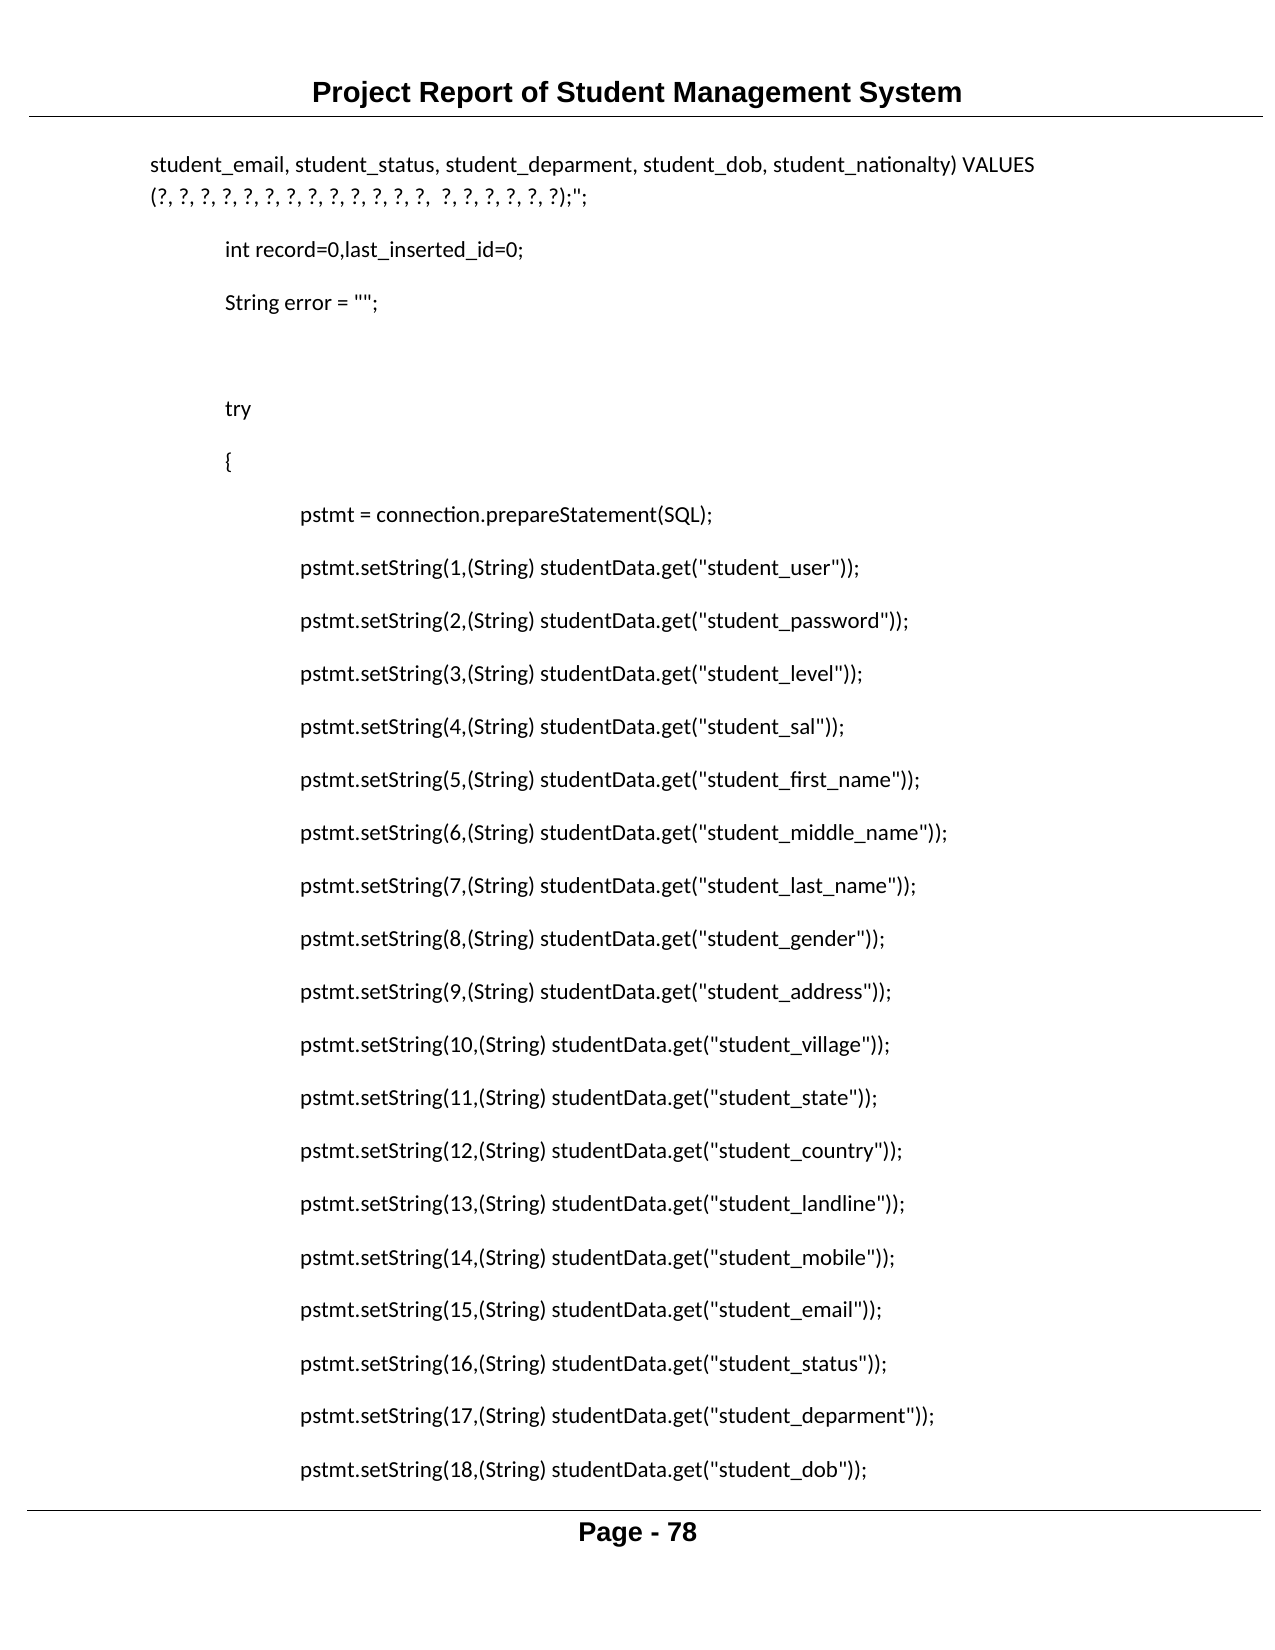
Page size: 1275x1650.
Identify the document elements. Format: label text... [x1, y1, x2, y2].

text pstmt.setString(7,(String) studentData.get("student_last_name")); [150, 871, 1125, 899]
text pstmt.setString(9,(String) studentData.get("student_address")); [150, 977, 1125, 1006]
text pstmt.setString(10,(String) studentData.get("student_village")); [150, 1031, 1125, 1058]
text { [150, 447, 1125, 475]
text pstmt = connection.prepareStatement(SQL); [150, 500, 1125, 528]
text pstmt.setString(3,(String) studentData.get("student_level")); [150, 659, 1125, 687]
text pstmt.setString(1,(String) studentData.get("student_user")); [150, 553, 1125, 581]
text pstmt.setString(8,(String) studentData.get("student_gender")); [150, 924, 1125, 952]
text pstmt.setString(4,(String) studentData.get("student_sal")); [150, 712, 1125, 740]
text pstmt.setString(5,(String) studentData.get("student_first_name")); [150, 765, 1125, 793]
text pstmt.setString(12,(String) studentData.get("student_country")); [150, 1137, 1125, 1164]
text try [150, 394, 1125, 422]
text int record=0,last_inserted_id=0; [150, 235, 1125, 263]
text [150, 150, 1125, 210]
text pstmt.setString(6,(String) studentData.get("student_middle_name")); [150, 818, 1125, 846]
text pstmt.setString(15,(String) studentData.get("student_email")); [150, 1296, 1125, 1324]
text pstmt.setString(17,(String) studentData.get("student_deparment")); [150, 1402, 1125, 1430]
text pstmt.setString(16,(String) studentData.get("student_status")); [150, 1349, 1125, 1377]
text pstmt.setString(18,(String) studentData.get("student_dob")); [150, 1455, 1125, 1483]
text pstmt.setString(2,(String) studentData.get("student_password")); [150, 606, 1125, 634]
text pstmt.setString(13,(String) studentData.get("student_landline")); [150, 1189, 1125, 1218]
text pstmt.setString(14,(String) studentData.get("student_mobile")); [150, 1243, 1125, 1271]
text pstmt.setString(11,(String) studentData.get("student_state")); [150, 1083, 1125, 1112]
text String error = ""; [150, 288, 1125, 316]
